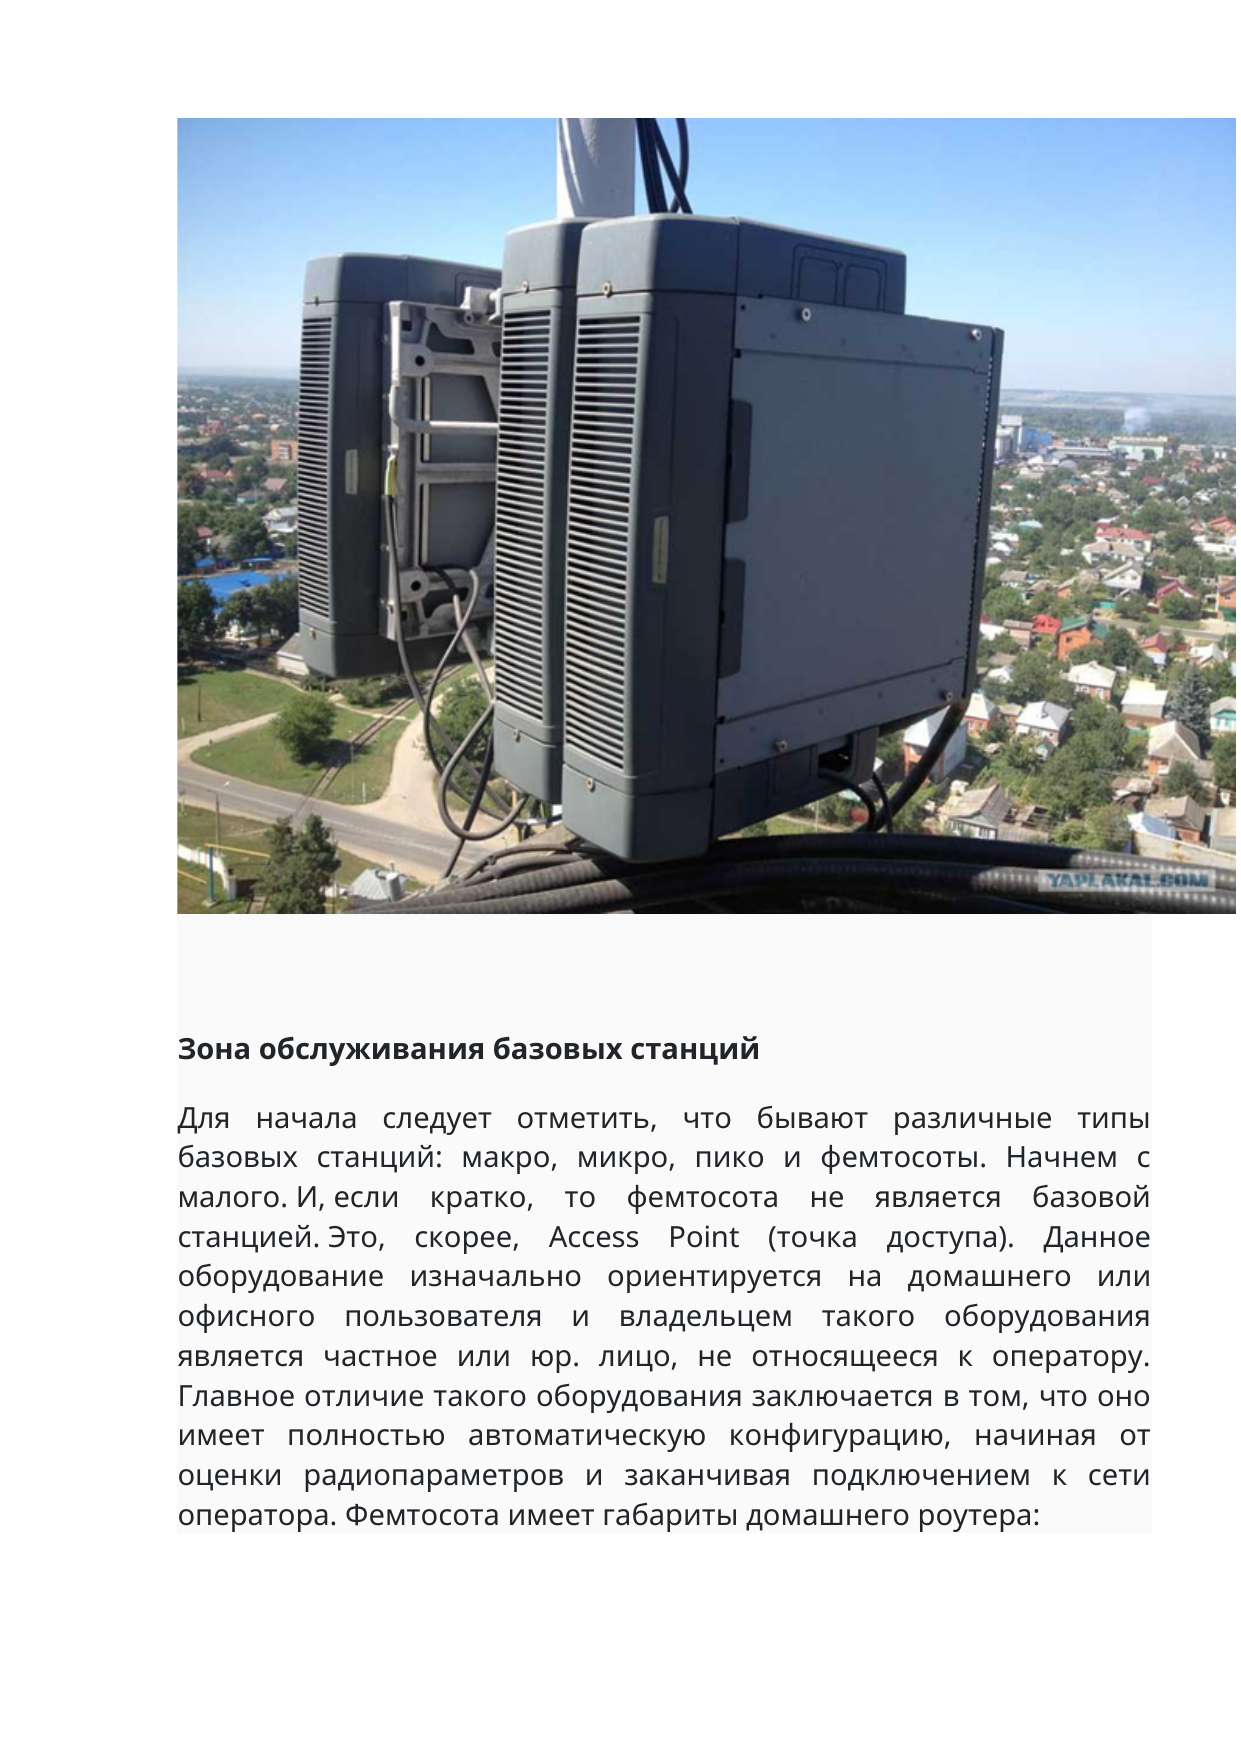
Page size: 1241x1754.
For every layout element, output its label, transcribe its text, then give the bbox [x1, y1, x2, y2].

picture [177, 118, 1236, 914]
text Для начала следует отметить, что бывают различные типы базовых станций: макро, микро, пико и фемтосоты. Начнем с малого. И, если кратко, то фемтосота не является базовой станцией. Это, скорее, Access Point (точка доступа). Данное оборудование изначально ориентируется на домашнего или офисного пользователя и владельцем такого оборудования является частное или юр. лицо, не относящееся к оператору. Главное отличие такого оборудования заключается в том, что оно имеет полностью автоматическую конфигурацию, начиная от оценки радиопараметров и заканчивая подключением к сети оператора. Фемтосота имеет габариты домашнего роутера: [177, 1097, 1152, 1533]
text Зона обслуживания базовых станций [177, 1028, 1152, 1068]
